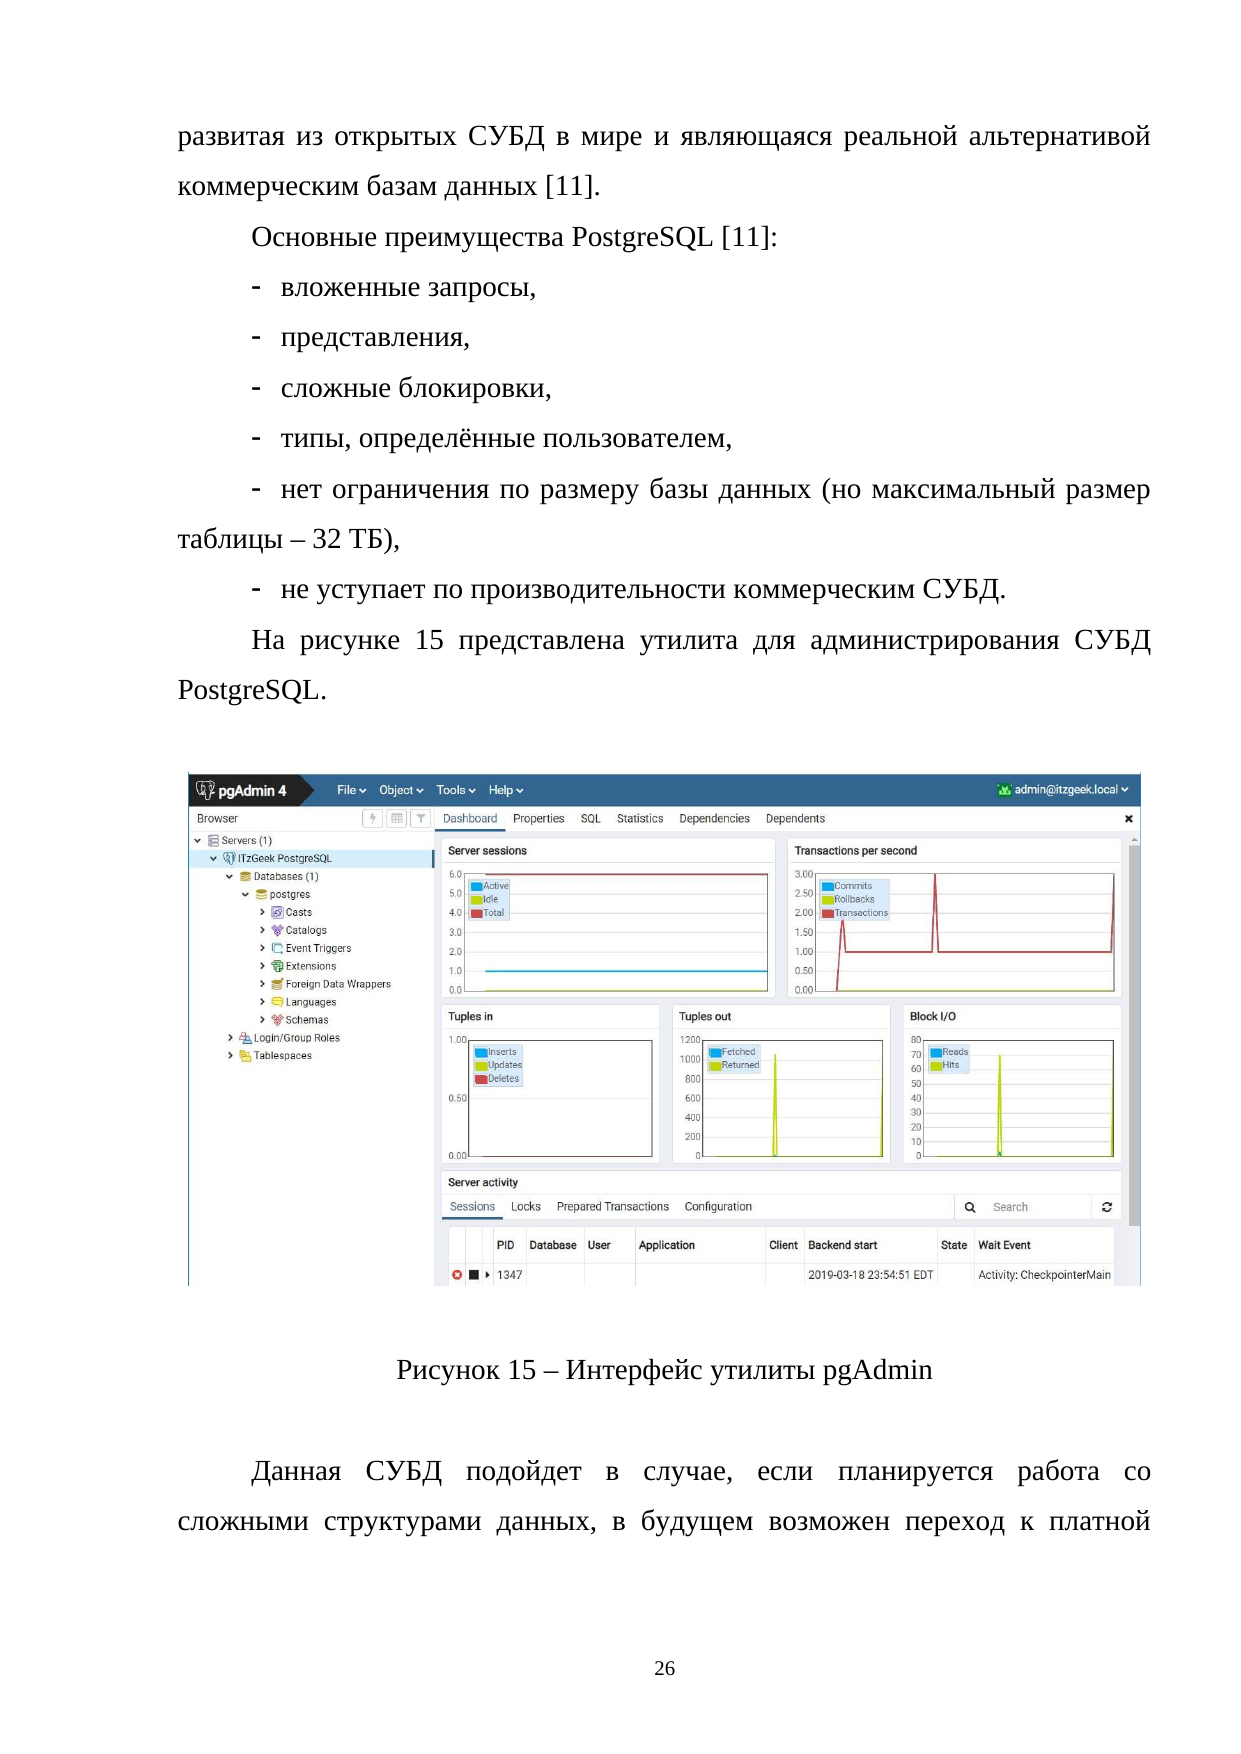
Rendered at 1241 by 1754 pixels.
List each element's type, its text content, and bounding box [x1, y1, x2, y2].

list представления, [177, 319, 1152, 353]
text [177, 1453, 1152, 1537]
list типы, определённые пользователем, [177, 420, 1152, 454]
text На рисунке 15 представлена утилита для администрирования СУБД PostgreSQL. [177, 622, 1152, 706]
list нет ограничения по размеру базы данных (но максимальный размер таблицы – 32 ТБ), [177, 471, 1152, 555]
text Основные преимущества PostgreSQL [11]: [177, 219, 1152, 252]
picture [188, 772, 1141, 1286]
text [177, 118, 1152, 202]
list сложные блокировки, [177, 370, 1152, 403]
list вложенные запросы, [177, 269, 1152, 303]
list не уступает по производительности коммерческим СУБД. [177, 571, 1152, 605]
text Рисунок 15 – Интерфейс утилиты pgAdmin [177, 1352, 1152, 1386]
